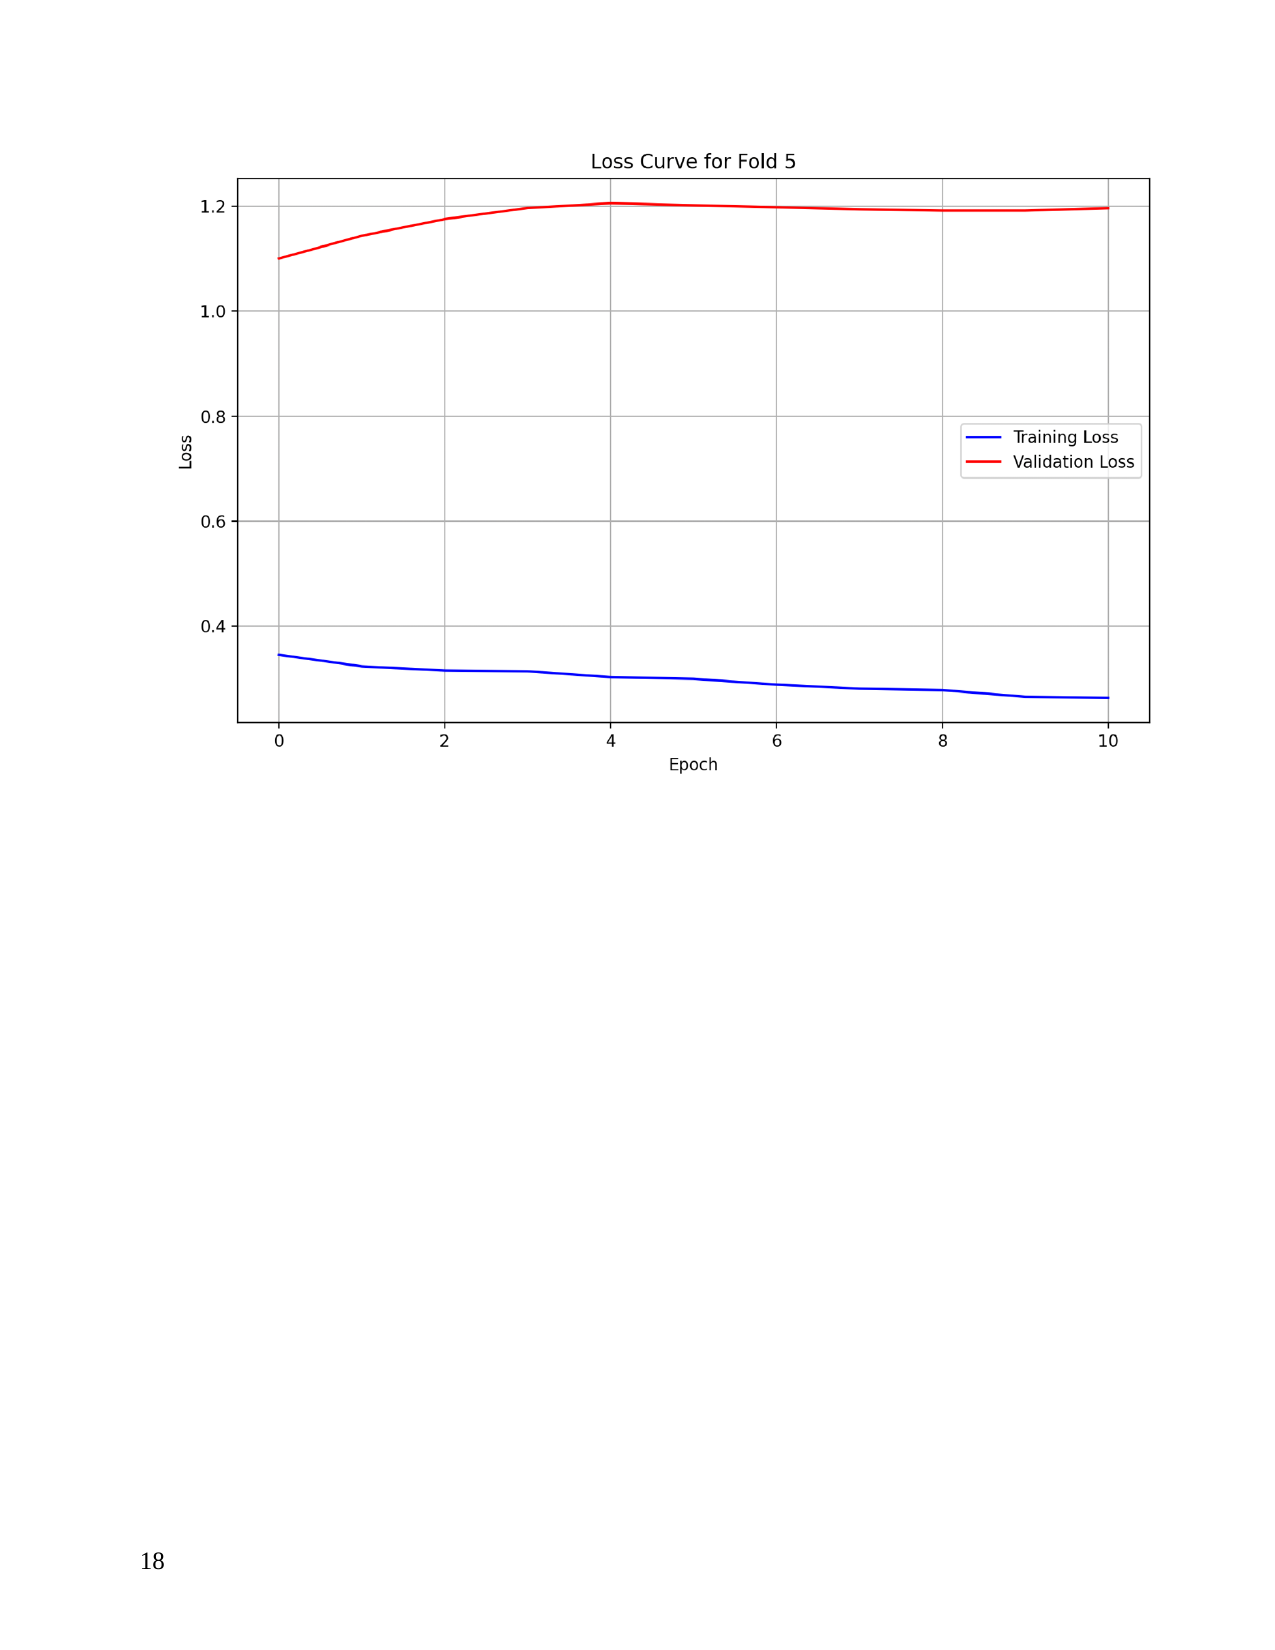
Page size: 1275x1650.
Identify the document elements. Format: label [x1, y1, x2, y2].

picture [177, 132, 1173, 780]
